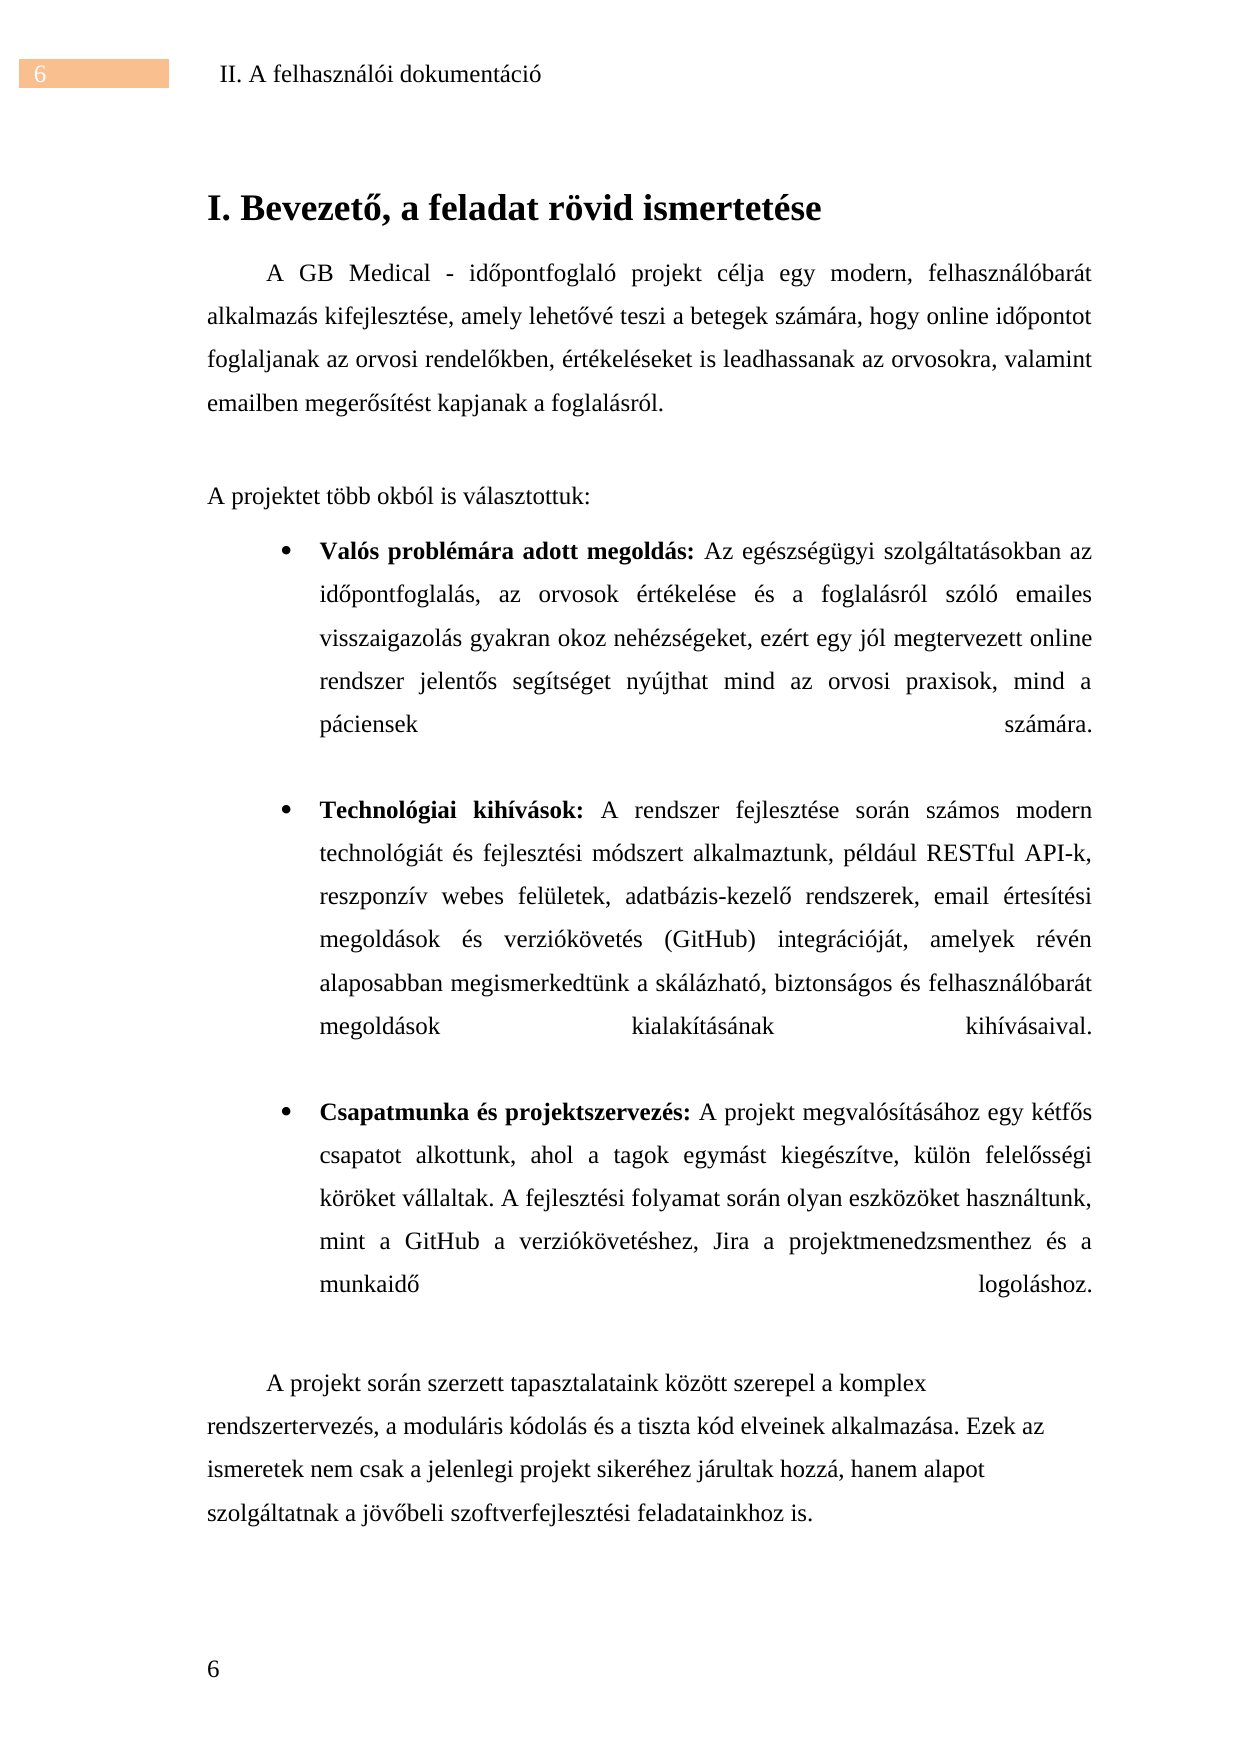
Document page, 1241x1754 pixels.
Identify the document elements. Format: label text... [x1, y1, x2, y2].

list Csapatmunka és projektszervezés: A projekt megvalósításához egy kétfős csapatot alkottunk, ahol a tagok egymást kiegészítve, külön felelősségi köröket vállaltak. A fejlesztési folyamat során olyan eszközöket használtunk, mint a GitHub a verziókövetéshez, Jira a projektmenedzsmenthez és a munkaidő logoláshoz. [282, 1097, 1092, 1341]
text A projekt során szerzett tapasztalataink között szerepel a komplex rendszertervezés, a moduláris kódolás és a tiszta kód elveinek alkalmazása. Ezek az ismeretek nem csak a jelenlegi projekt sikeréhez járultak hozzá, hanem alapot szolgáltatnak a jövőbeli szoftverfejlesztési feladatainkhoz is. [207, 1368, 1092, 1526]
list Valós problémára adott megoldás: Az egészségügyi szolgáltatásokban az időpontfoglalás, az orvosok értékelése és a foglalásról szóló emailes visszaigazolás gyakran okoz nehézségeket, ezért egy jól megtervezett online rendszer jelentős segítséget nyújthat mind az orvosi praxisok, mind a páciensek számára. [282, 536, 1092, 781]
text A projektet több okból is választottuk: [207, 481, 1092, 509]
text A GB Medical - időpontfoglaló projekt célja egy modern, felhasználóbarát alkalmazás kifejlesztése, amely lehetővé teszi a betegek számára, hogy online időpontot foglaljanak az orvosi rendelőkben, értékeléseket is leadhassanak az orvosokra, valamint emailben megerősítést kapjanak a foglalásról. [207, 258, 1092, 416]
list Technológiai kihívások: A rendszer fejlesztése során számos modern technológiát és fejlesztési módszert alkalmaztunk, például RESTful API-k, reszponzív webes felületek, adatbázis-kezelő rendszerek, email értesítési megoldások és verziókövetés (GitHub) integrációját, amelyek révén alaposabban megismerkedtünk a skálázható, biztonságos és felhasználóbarát megoldások kialakításának kihívásaival. [282, 795, 1092, 1083]
subtitle I. Bevezető, a feladat rövid ismertetése [207, 185, 1092, 228]
